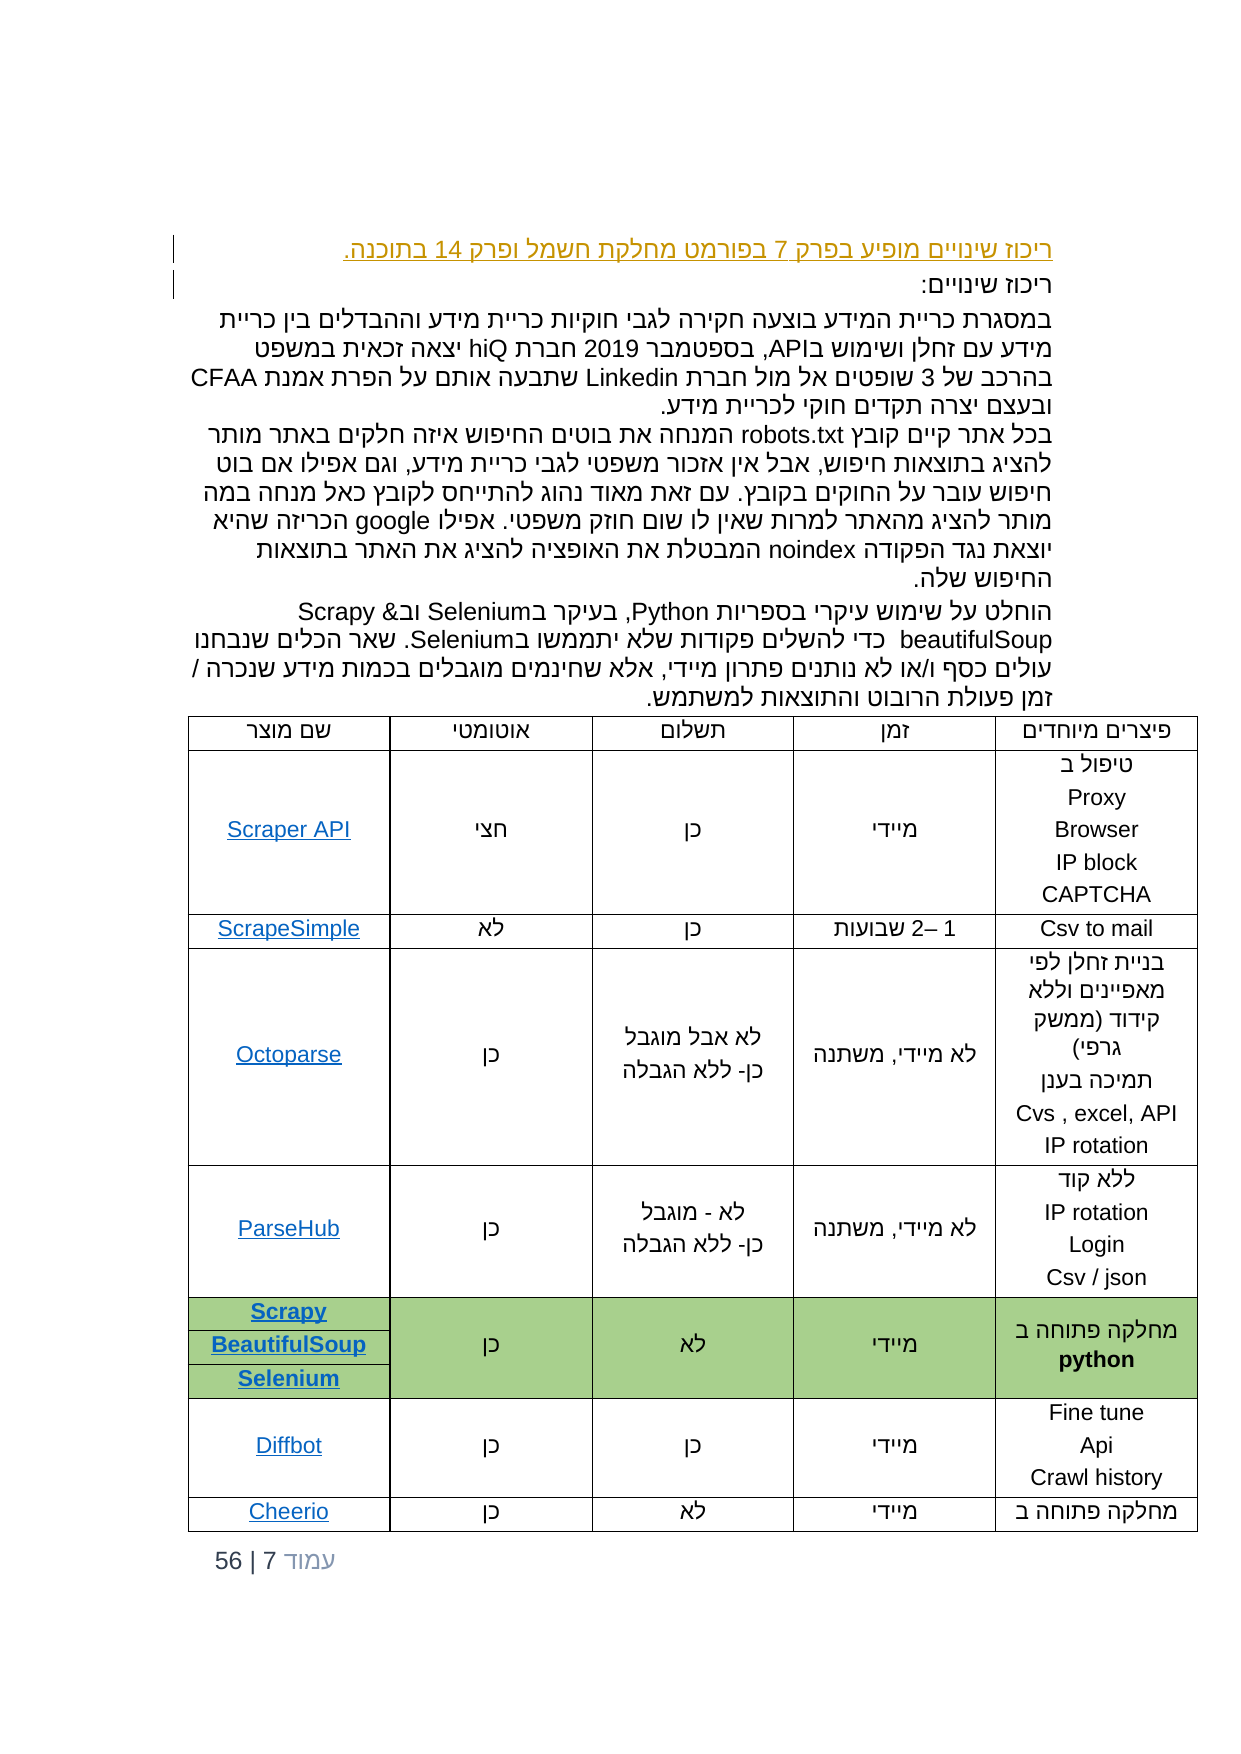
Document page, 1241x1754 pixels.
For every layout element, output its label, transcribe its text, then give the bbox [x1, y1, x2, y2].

table_cell כן [593, 1399, 793, 1497]
text הוחלט על שימוש עיקרי בספריות Python, בעיקר בSelenium ובScrapy & beautifulSoup כדי להשלים פקודות שלא יתממשו בSelenium. שאר הכלים שנבחנו עולים כסף ו/או לא נותנים פתרון מיידי, אלא שחינמים מוגבלים בכמות מידע שנכרה / זמן פעולת הרובוט והתוצאות למשתמש. [187, 597, 1053, 712]
table_cell Csv to mail [996, 915, 1197, 948]
table_cell לא מיידי, משתנה [794, 1166, 995, 1297]
table_cell לא [593, 1298, 793, 1398]
table_cell כן [593, 751, 793, 914]
table_header פיצרים מיוחדים [996, 717, 1197, 750]
text במסגרת כריית המידע בוצעה חקירה לגבי חוקיות כריית מידע וההבדלים בין כריית מידע עם זחלן ושימוש בAPI, בספטמבר 2019 חברת hiQ יצאה זכאית במשפט בהרכב של 3 שופטים אל מול חברת Linkedin שתבעה אותם על הפרת אמנת CFAA ובעצם יצרה תקדים חוקי לכריית מידע. בכל אתר קיים קובץ robots.txt המנחה את בוטים החיפוש איזה חלקים באתר מותר להציג בתוצאות חיפוש, אבל אין אזכור משפטי לגבי כריית מידע, וגם אפילו אם בוט חיפוש עובר על החוקים בקובץ. עם זאת מאוד נהוג להתייחס לקובץ כאל מנחה במה מותר להציג מהאתר למרות שאין לו שום חוזק משפטי. אפילו google הכריזה שהיא יוצאת נגד הפקודה noindex המבטלת את האופציה להציג את האתר בתוצאות החיפוש שלה. [187, 305, 1053, 593]
table_cell Octoparse [189, 949, 389, 1165]
table_cell בניית זחלן לפי מאפיינים וללא קידוד (ממשק גרפי) תמיכה בענן Cvs , excel, API IP rotation [996, 949, 1197, 1165]
table_cell כן [391, 1298, 592, 1398]
table_cell Scraper API [189, 751, 389, 914]
table_cell מיידי [794, 1298, 995, 1398]
table_cell לא מיידי, משתנה [794, 949, 995, 1165]
table_cell מיידי [794, 1399, 995, 1497]
table_cell Cheerio [189, 1498, 389, 1531]
table_cell Scrapy [189, 1298, 389, 1330]
table_cell כן [391, 949, 592, 1165]
table_cell מחלקה פתוחה בNodeJS [996, 1498, 1197, 1531]
table_cell טיפול ב Proxy Browser IP block CAPTCHA [996, 751, 1197, 914]
table_cell ScrapeSimple [189, 915, 389, 948]
table_cell Fine tune Api Crawl history [996, 1399, 1197, 1497]
table_cell לא אבל מוגבל כן- ללא הגבלה [593, 949, 793, 1165]
table_cell לא [593, 1498, 793, 1531]
table_header אוטומטי [391, 717, 592, 750]
table_cell כן [391, 1498, 592, 1531]
text ריכוז שינויים: [187, 270, 1053, 299]
table_cell כן [391, 1399, 592, 1497]
table_header תשלום [593, 717, 793, 750]
table_cell מחלקה פתוחה בpython [996, 1298, 1197, 1398]
table_cell מיידי [794, 1498, 995, 1531]
table_cell ParseHub [189, 1166, 389, 1297]
table_cell Diffbot [189, 1399, 389, 1497]
table_header שם מוצר [189, 717, 389, 750]
table_cell BeautifulSoup [189, 1331, 389, 1364]
table_cell ללא קוד IP rotation Login Csv / json [996, 1166, 1197, 1297]
table_cell מיידי [794, 751, 995, 914]
table_header זמן [794, 717, 995, 750]
table_cell לא - מוגבל כן- ללא הגבלה [593, 1166, 793, 1297]
table_cell כן [391, 1166, 592, 1297]
table_cell Selenium [189, 1365, 389, 1398]
table_cell לא [391, 915, 592, 948]
table_cell 1 –2 שבועות [794, 915, 995, 948]
table_cell חצי [391, 751, 592, 914]
table_cell כן [593, 915, 793, 948]
